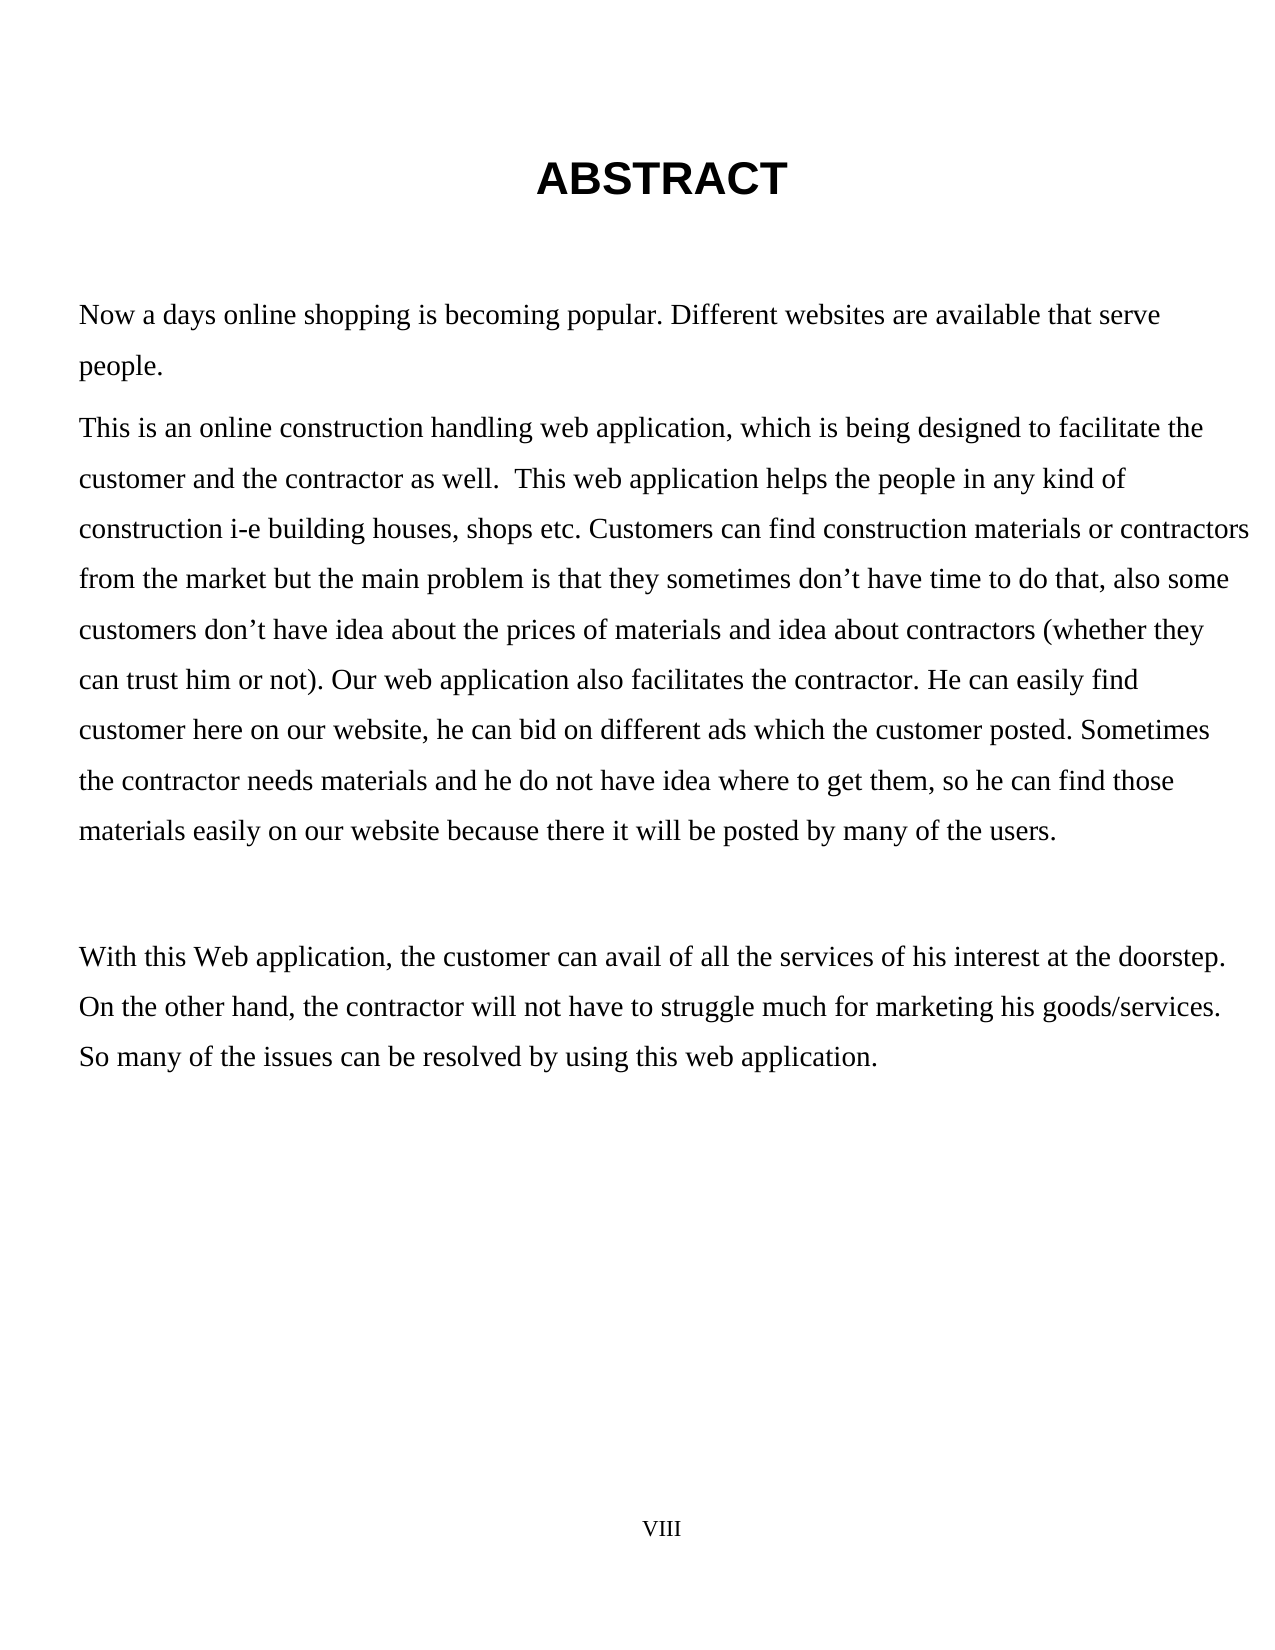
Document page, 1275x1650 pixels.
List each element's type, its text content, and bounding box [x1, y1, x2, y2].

text With this Web application, the customer can avail of all the services of his interest at the doorstep. On the other hand, the contractor will not have to struggle much for marketing his goods/services. So many of the issues can be resolved by using this web application. [78, 939, 1251, 1073]
text This is an online construction handling web application, which is being designed to facilitate the customer and the contractor as well. This web application helps the people in any kind of construction i-e building houses, shops etc. Customers can find construction materials or contractors from the market but the main problem is that they sometimes don’t have time to do that, also some customers don’t have idea about the prices of materials and idea about contractors (whether they can trust him or not). Our web application also facilitates the contractor. He can easily find customer here on our website, he can bid on different ads which the customer posted. Sometimes the contractor needs materials and he do not have idea where to get them, so he can find those materials easily on our website because there it will be posted by many of the users. [78, 411, 1251, 847]
text Now a days online shopping is becoming popular. Different websites are available that serve people. [78, 297, 1251, 381]
